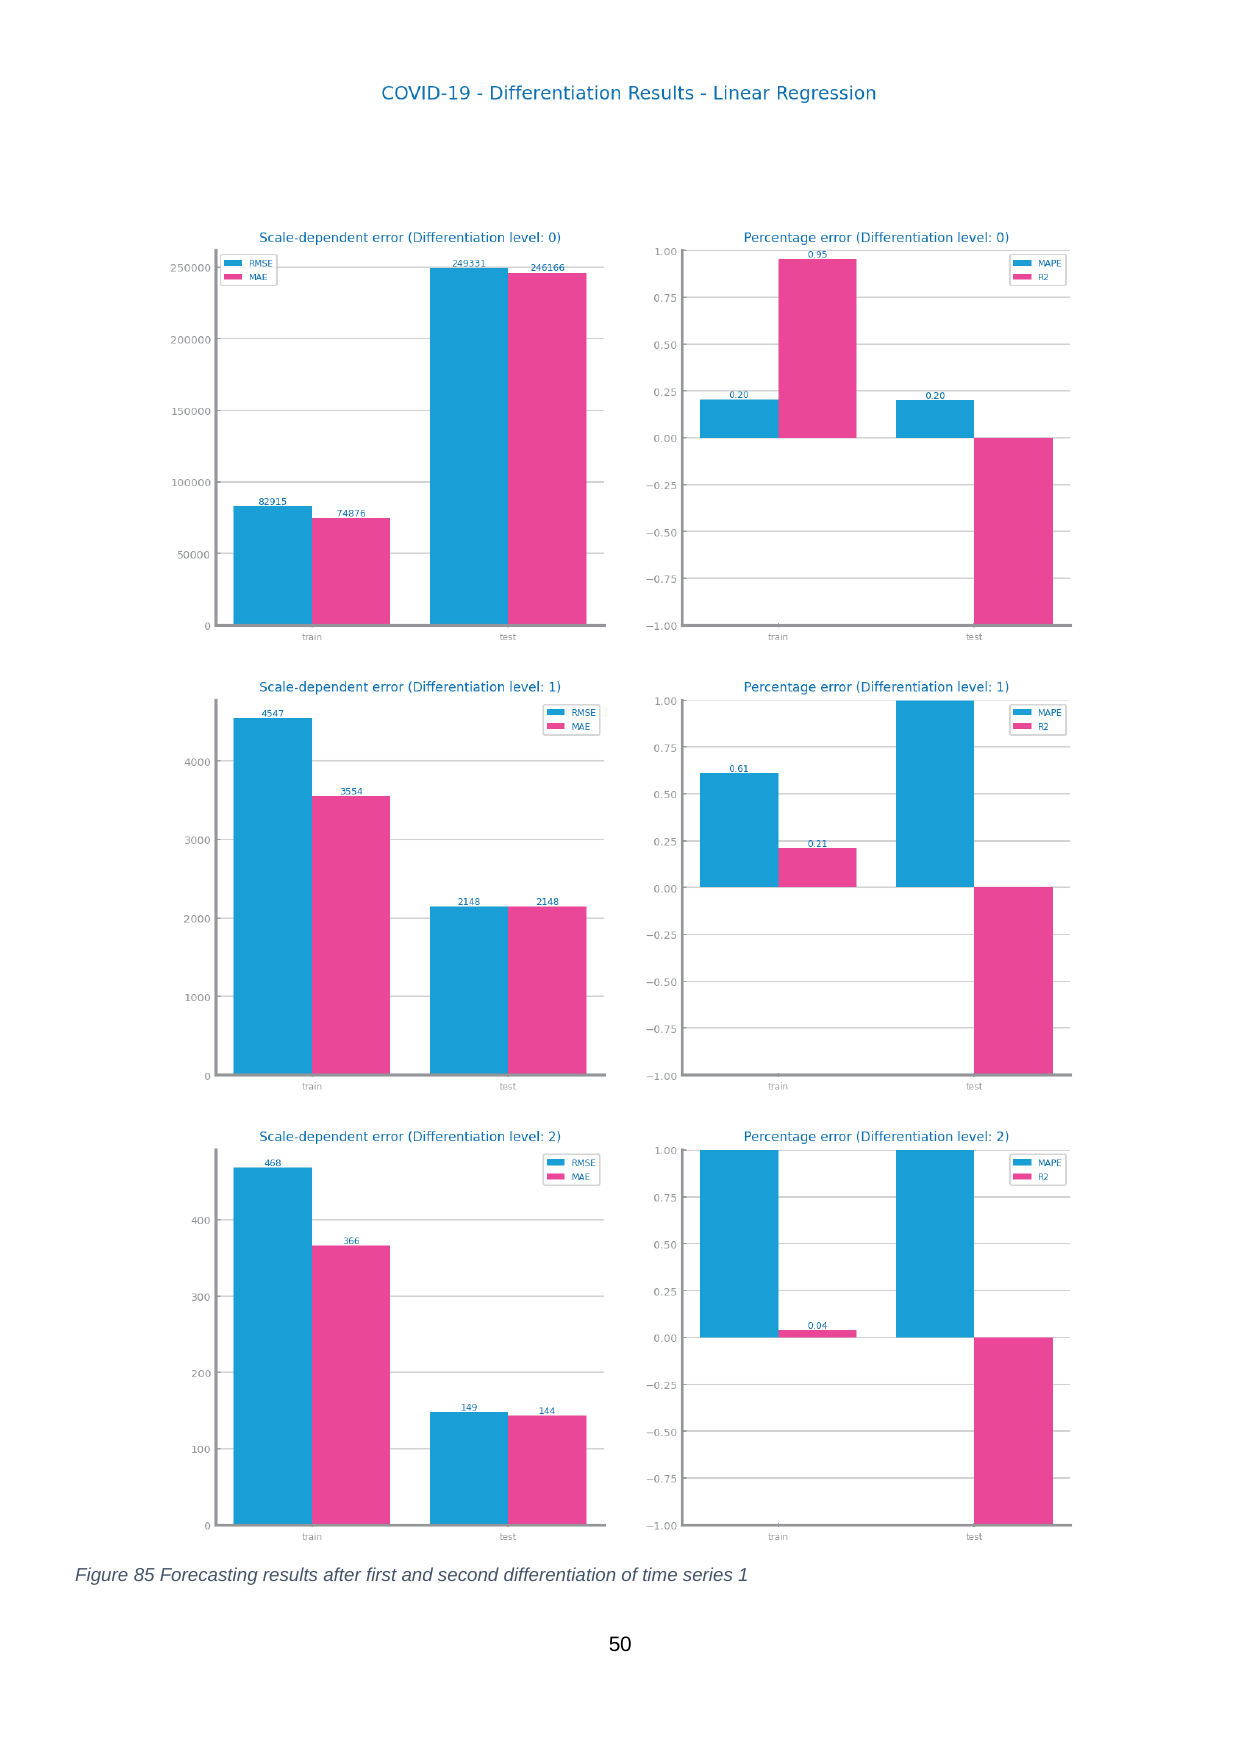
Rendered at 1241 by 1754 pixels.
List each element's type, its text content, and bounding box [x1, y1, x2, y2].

text Figure 85 Forecasting results after first and second differentiation of time series 1 [75, 1563, 1165, 1585]
picture [159, 75, 1081, 1552]
